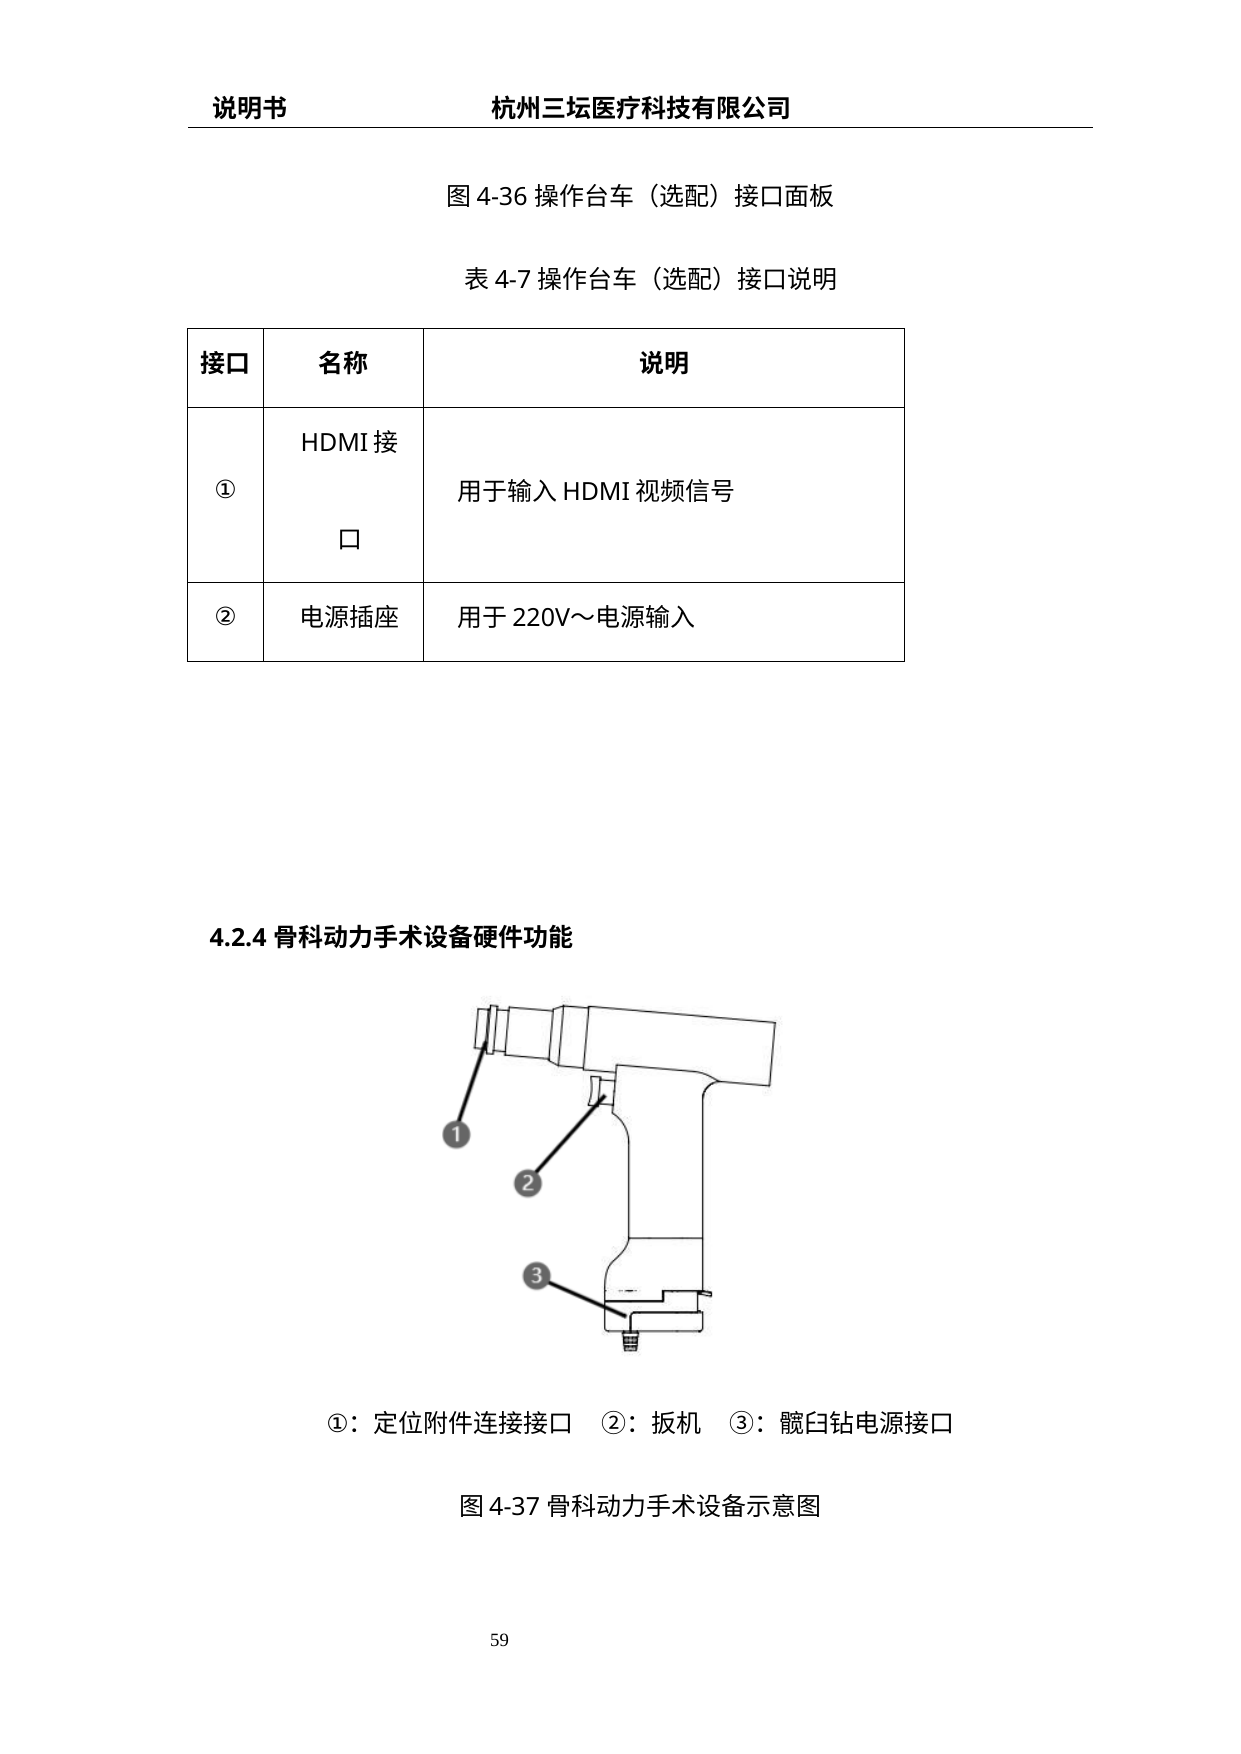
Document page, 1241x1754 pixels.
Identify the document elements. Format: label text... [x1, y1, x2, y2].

table_cell HDMI接口 [264, 408, 423, 582]
table_header 接口 [188, 329, 263, 407]
table_cell 用于220V～电源输入 [424, 583, 904, 661]
subtitle 4.2.4 骨科动力手术设备硬件功能 [209, 903, 1071, 968]
table_cell ② [188, 583, 263, 661]
table_header 名称 [264, 329, 423, 407]
text ①：定位附件连接接口 ②：扳机 ③：髋臼钻电源接口 [187, 1389, 1093, 1454]
table_cell 用于输入HDMI视频信号 [424, 408, 904, 582]
table_header 说明 [424, 329, 904, 407]
text 图4-37 骨科动力手术设备示意图 [187, 1472, 1093, 1537]
text 表4-7 操作台车（选配）接口说明 [209, 245, 1093, 310]
text 图4-36 操作台车（选配）接口面板 [187, 162, 1093, 227]
picture [442, 986, 839, 1374]
table_cell ① [188, 408, 263, 582]
table_cell 电源插座 [264, 583, 423, 661]
